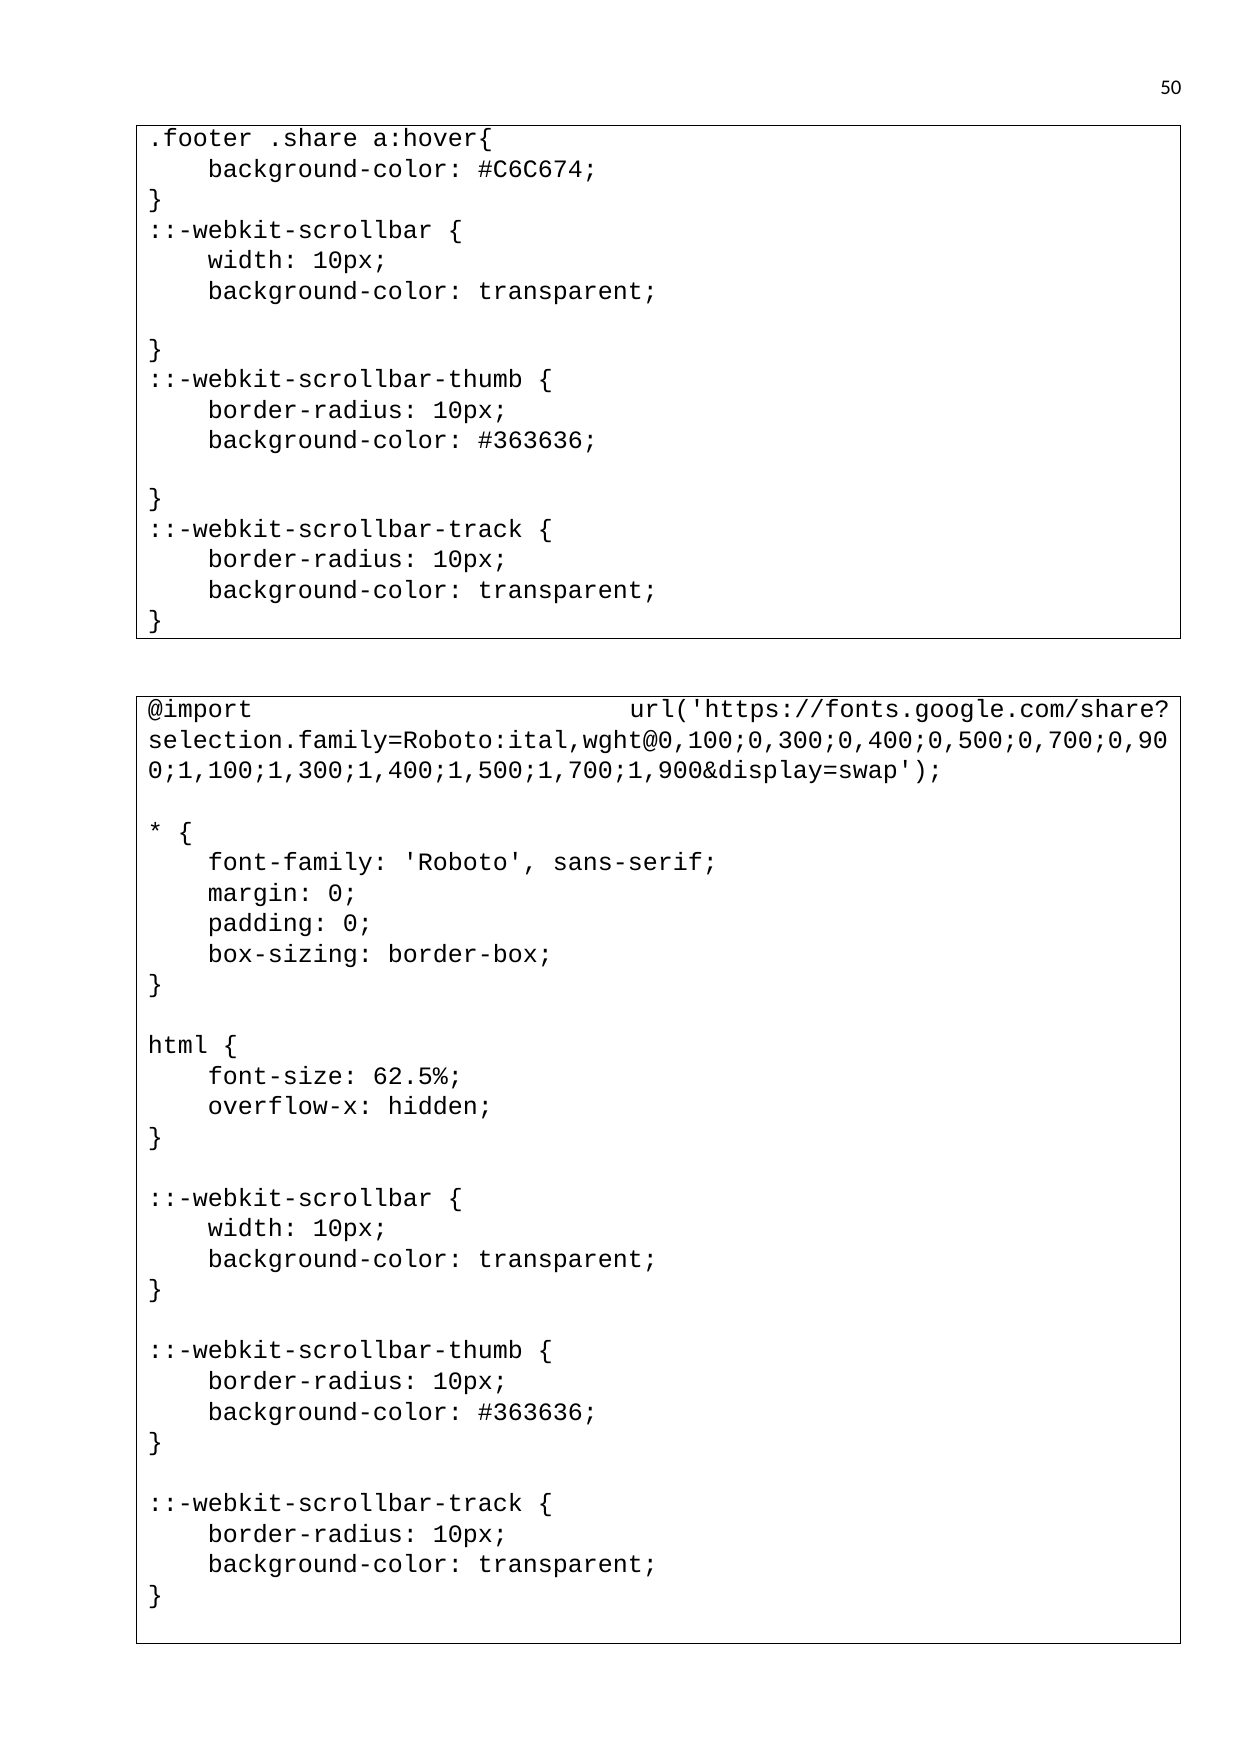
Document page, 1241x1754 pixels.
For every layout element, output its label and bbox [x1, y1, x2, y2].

table_header [137, 126, 1180, 638]
table_header [137, 697, 1180, 1643]
